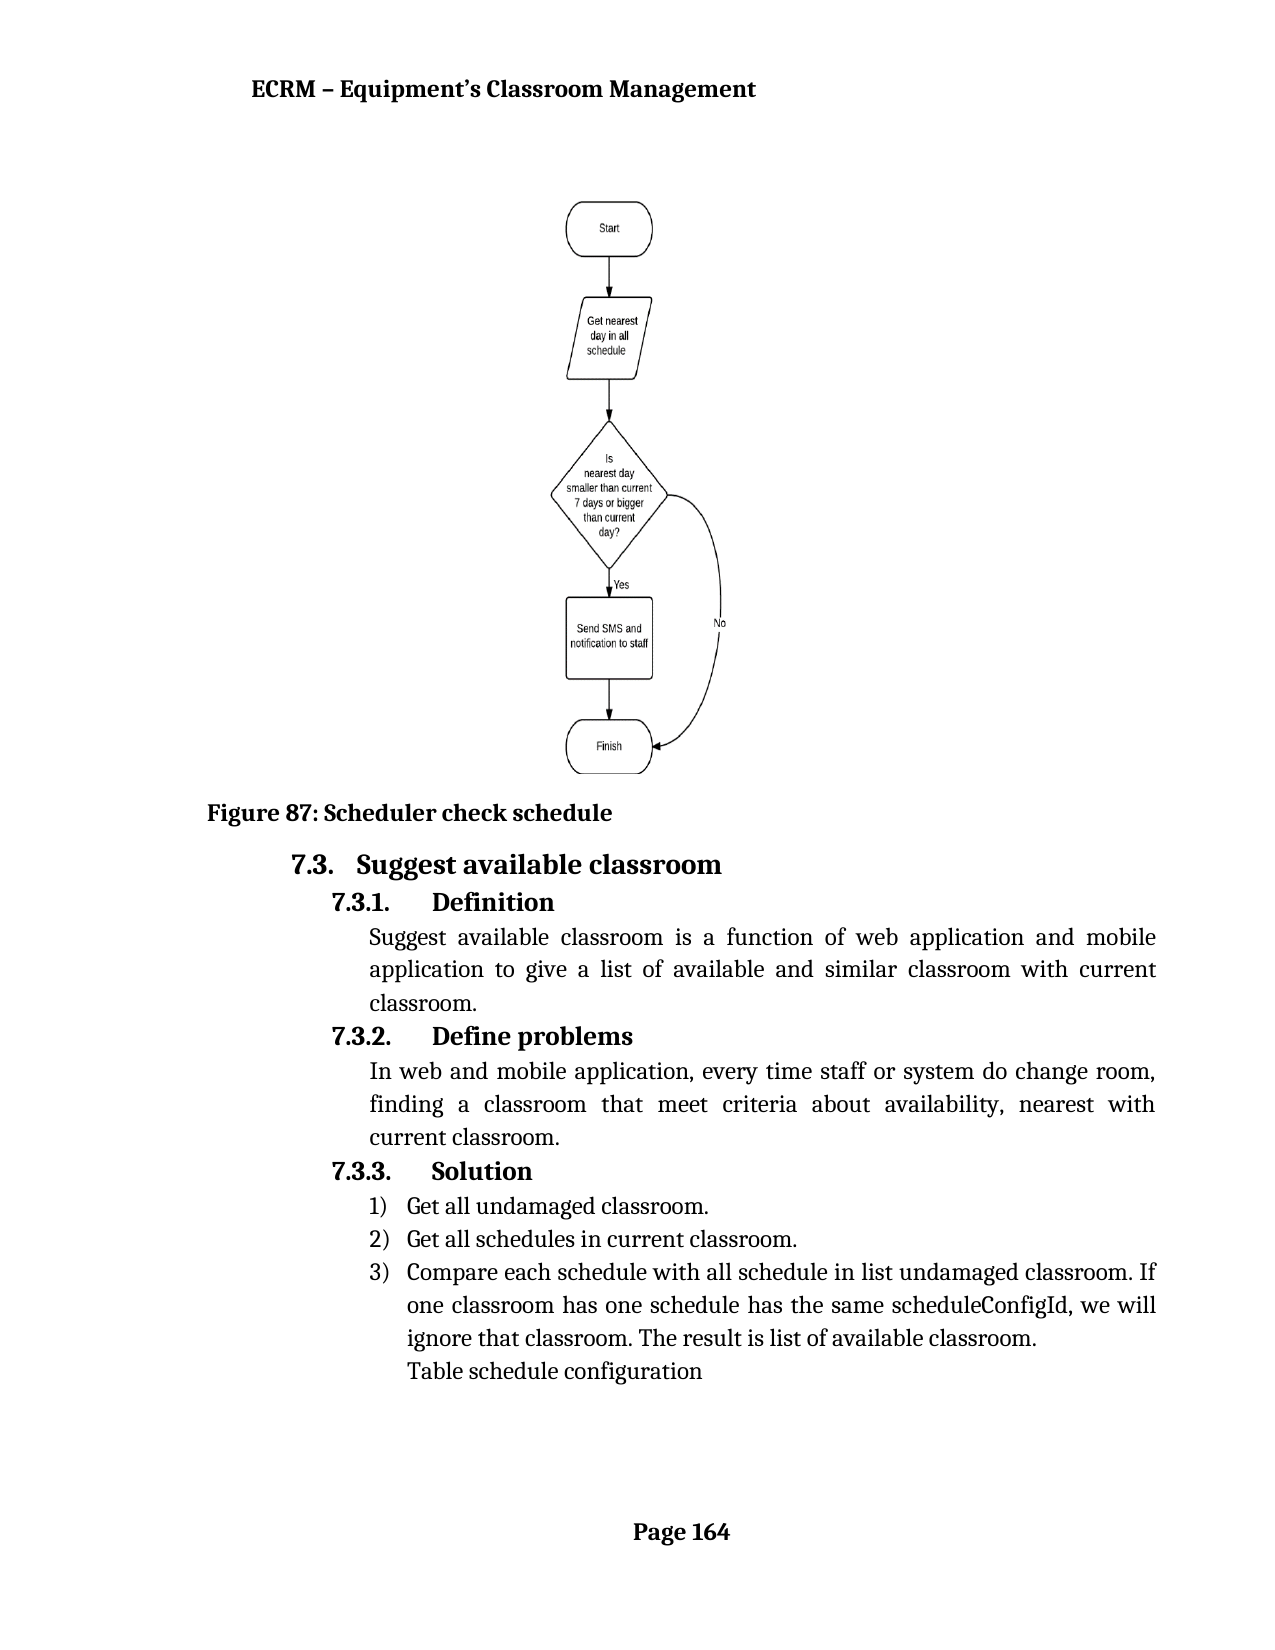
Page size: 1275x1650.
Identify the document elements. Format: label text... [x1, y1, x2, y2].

list In web and mobile application, every time staff or system do change room, finding a classroom that meet criteria about availability, nearest with current classroom. [369, 1057, 1157, 1152]
list Compare each schedule with all schedule in list undamaged classroom. If one classroom has one schedule has the same scheduleConfigId, we will ignore that classroom. The result is list of available classroom. [369, 1258, 1157, 1353]
list Suggest available classroom is a function of web application and mobile application to give a list of available and similar classroom with current classroom. [369, 922, 1157, 1017]
list Get all schedules in current classroom. [369, 1225, 1157, 1254]
list Table schedule configuration [407, 1357, 1157, 1386]
list Suggest available classroom [291, 848, 1157, 882]
picture [265, 147, 927, 774]
list Define problems [332, 1021, 1157, 1053]
list Definition [332, 887, 1157, 918]
list Solution [332, 1156, 1157, 1187]
list Get all undamaged classroom. [369, 1192, 1157, 1221]
